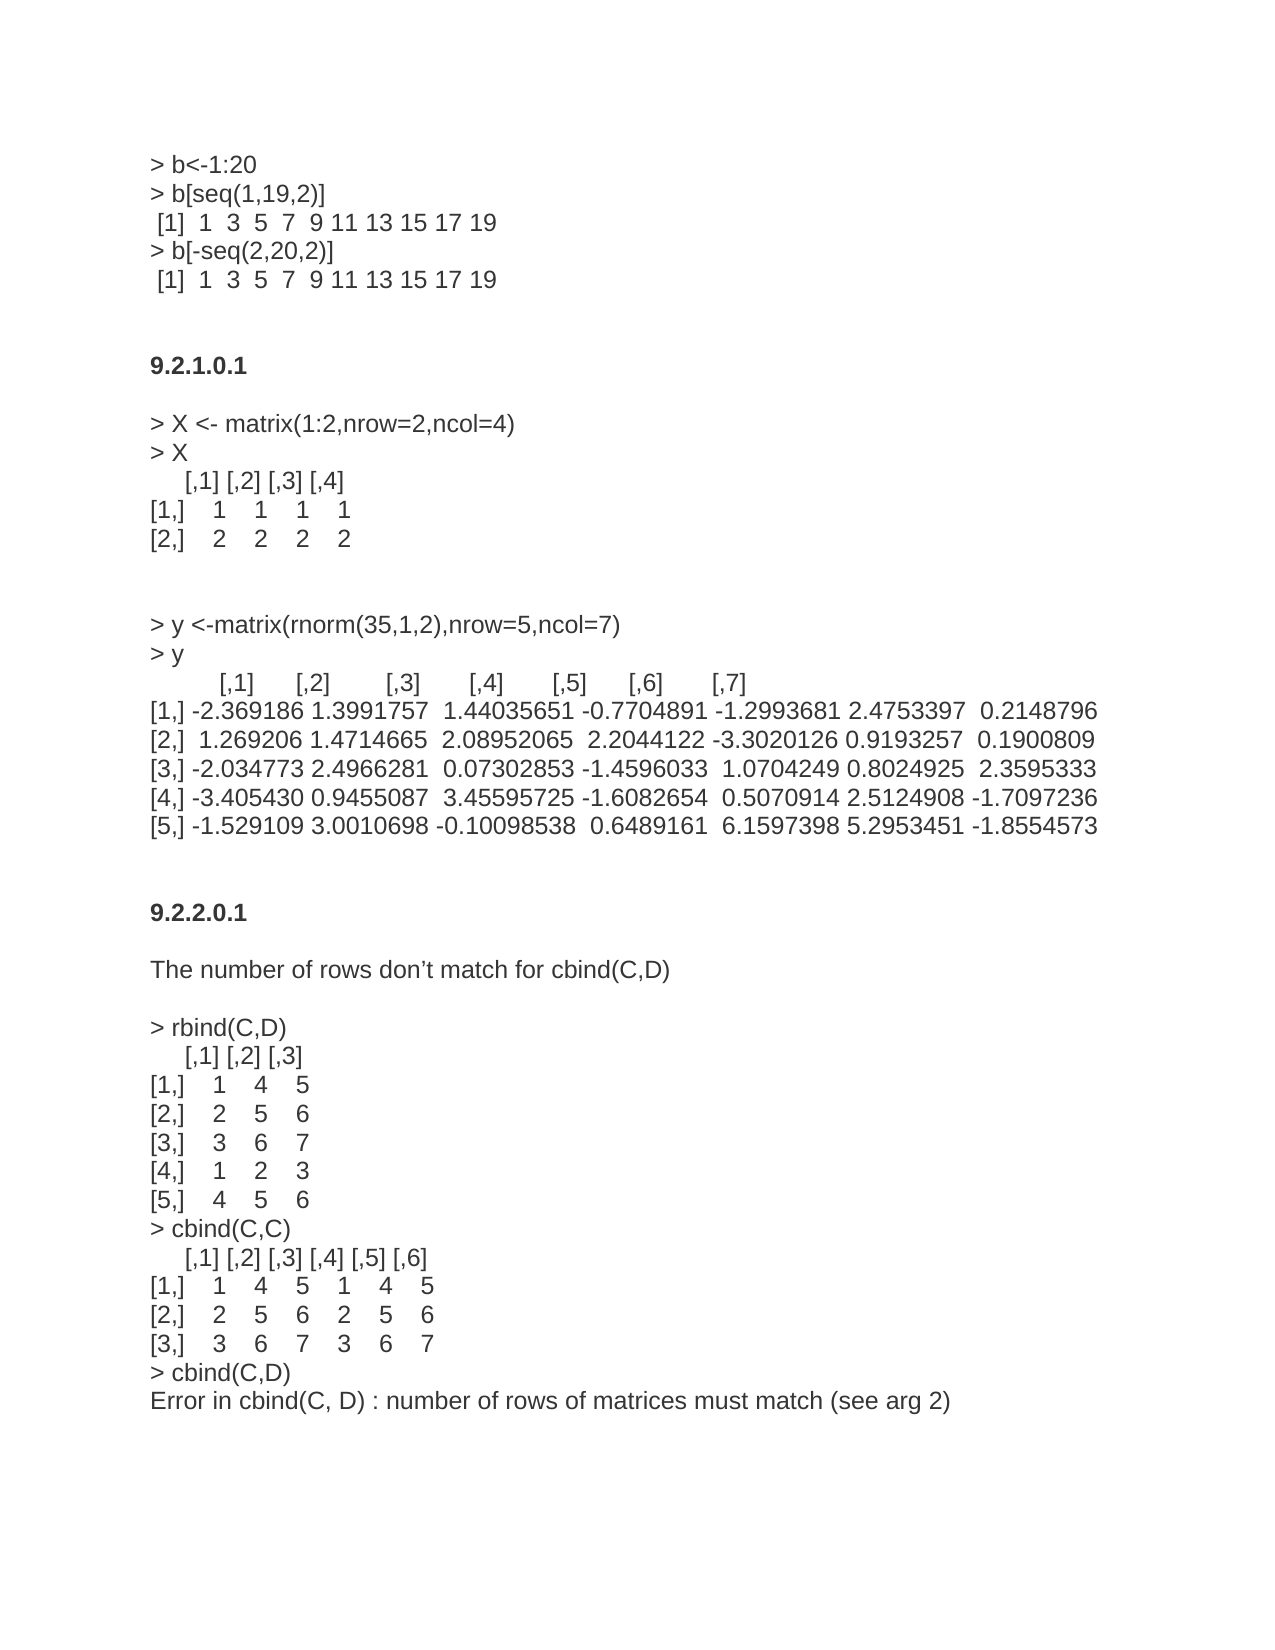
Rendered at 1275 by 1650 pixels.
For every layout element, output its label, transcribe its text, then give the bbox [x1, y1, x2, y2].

text [3,] -2.034773 2.4966281 0.07302853 -1.4596033 1.0704249 0.8024925 2.3595333 [150, 754, 1125, 782]
text > b<-1:20 [150, 150, 1125, 179]
text [1,] -2.369186 1.3991757 1.44035651 -0.7704891 -1.2993681 2.4753397 0.2148796 [150, 696, 1125, 725]
text [5,] -1.529109 3.0010698 -0.10098538 0.6489161 6.1597398 5.2953451 -1.8554573 [150, 811, 1125, 840]
text [,1] [,2] [,3] [,4] [,5] [,6] [,7] [150, 667, 1125, 696]
text [1,] 1 1 1 1 [150, 495, 1125, 524]
text [5,] 4 5 6 [150, 1185, 1125, 1214]
text [2,] 2 5 6 [150, 1099, 1125, 1127]
text > y [150, 639, 1125, 667]
text > X [150, 437, 1125, 466]
text > b[-seq(2,20,2)] [150, 236, 1125, 265]
text > rbind(C,D) [150, 1012, 1125, 1041]
text [2,] 2 5 6 2 5 6 [150, 1300, 1125, 1329]
text > y <-matrix(rnorm(35,1,2),nrow=5,ncol=7) [150, 610, 1125, 639]
text [1] 1 3 5 7 9 11 13 15 17 19 [150, 207, 1125, 236]
text > cbind(C,D) [150, 1357, 1125, 1386]
text [1] 1 3 5 7 9 11 13 15 17 19 [150, 265, 1125, 294]
text 9.2.2.0.1 [150, 897, 1125, 926]
text [1,] 1 4 5 [150, 1070, 1125, 1099]
text > b[seq(1,19,2)] [150, 179, 1125, 207]
text [3,] 3 6 7 3 6 7 [150, 1329, 1125, 1357]
text [2,] 2 2 2 2 [150, 524, 1125, 552]
text Error in cbind(C, D) : number of rows of matrices must match (see arg 2) [150, 1386, 1125, 1415]
text [2,] 1.269206 1.4714665 2.08952065 2.2044122 -3.3020126 0.9193257 0.1900809 [150, 725, 1125, 754]
text [,1] [,2] [,3] [150, 1041, 1125, 1070]
text > X <- matrix(1:2,nrow=2,ncol=4) [150, 409, 1125, 437]
text > cbind(C,C) [150, 1214, 1125, 1242]
text [,1] [,2] [,3] [,4] [,5] [,6] [150, 1242, 1125, 1271]
text 9.2.1.0.1 [150, 351, 1125, 380]
text [3,] 3 6 7 [150, 1127, 1125, 1156]
text [1,] 1 4 5 1 4 5 [150, 1271, 1125, 1300]
text The number of rows don’t match for cbind(C,D) [150, 955, 1125, 984]
text [,1] [,2] [,3] [,4] [150, 466, 1125, 495]
text [4,] 1 2 3 [150, 1156, 1125, 1185]
text [4,] -3.405430 0.9455087 3.45595725 -1.6082654 0.5070914 2.5124908 -1.7097236 [150, 782, 1125, 811]
